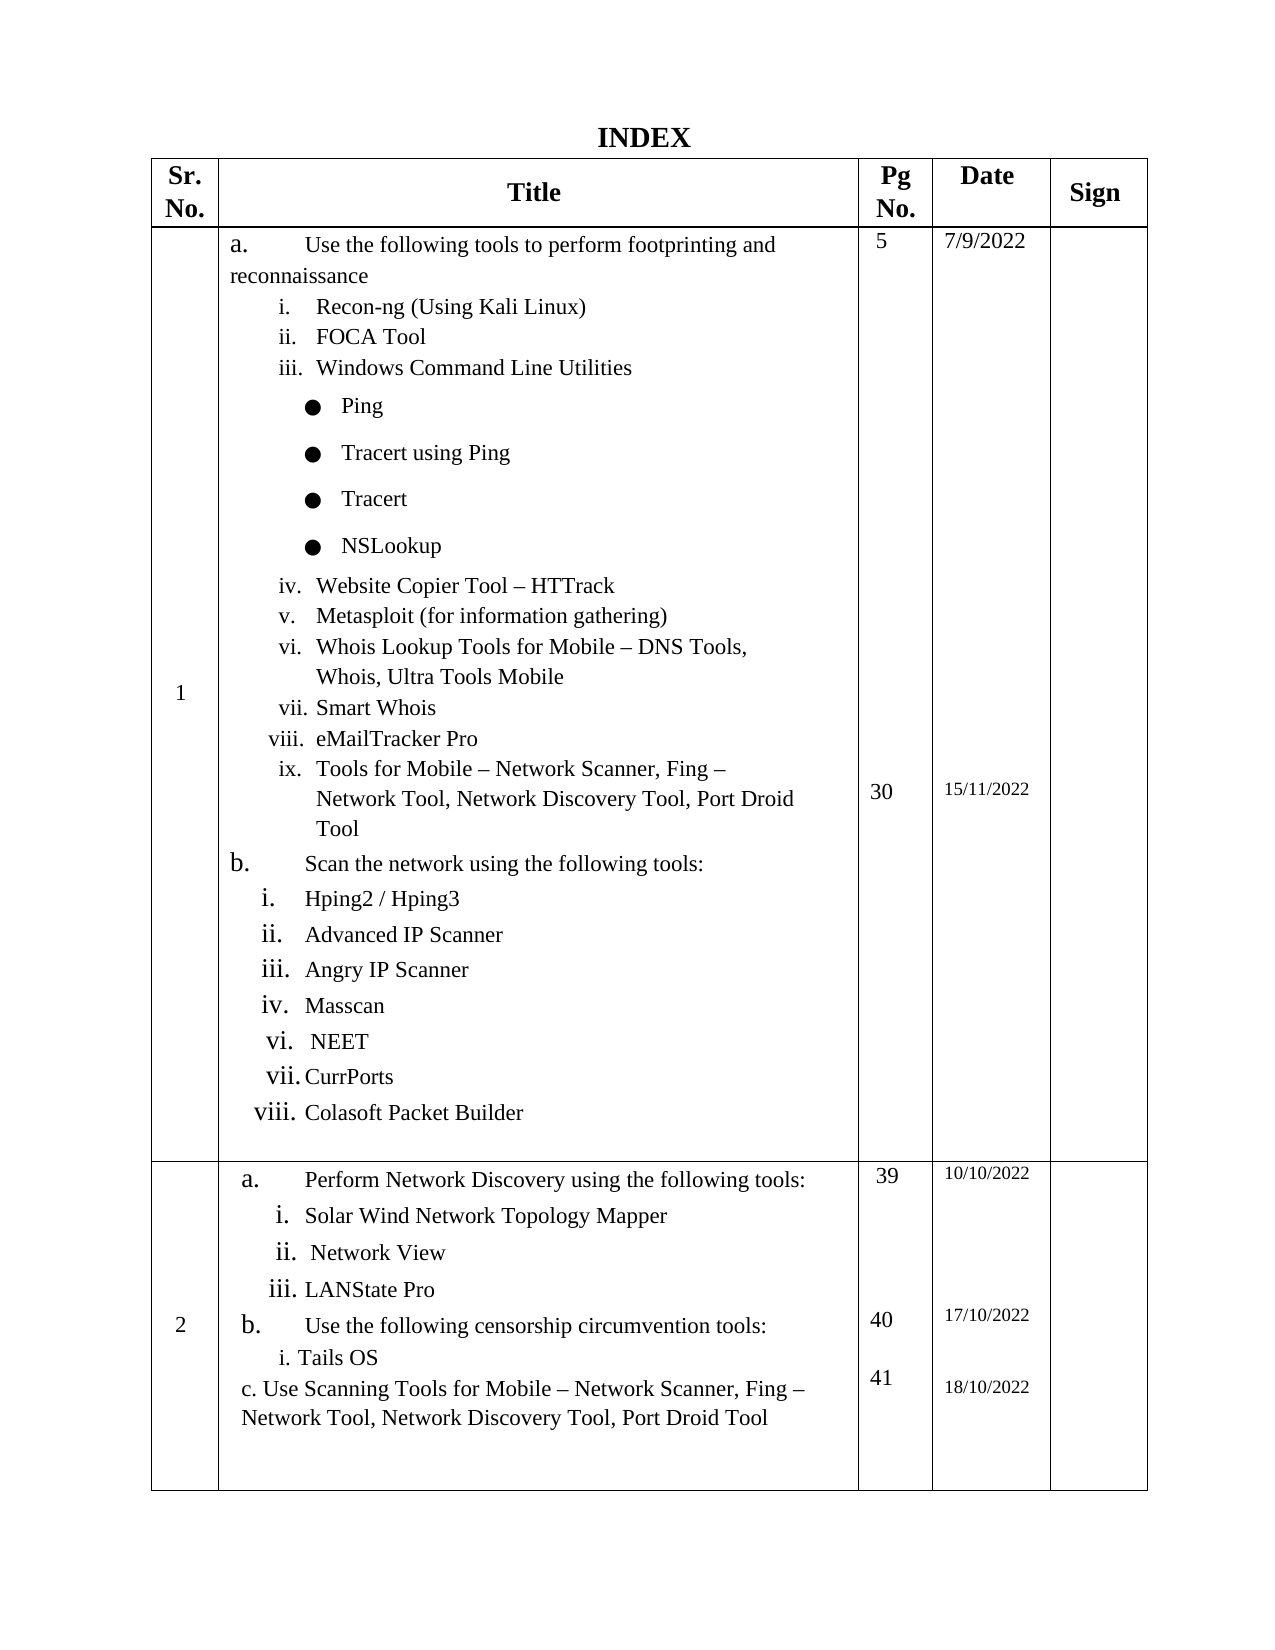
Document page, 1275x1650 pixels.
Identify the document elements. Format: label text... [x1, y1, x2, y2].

table_cell [1051, 1162, 1147, 1490]
table_header Title [219, 159, 858, 226]
subtitle INDEX [597, 120, 1059, 153]
table_header Sign [1051, 159, 1147, 226]
table_header Sr. No. [152, 159, 218, 226]
table_cell 1 [152, 228, 218, 1161]
table_cell 7/9/2022 15/11/2022 [933, 228, 1050, 1161]
table_cell 5 30 [859, 228, 932, 1161]
table_cell 2 [152, 1162, 218, 1490]
table_header Pg No. [859, 159, 932, 226]
table_cell Perform Network Discovery using the following tools: Solar Wind Network Topology Mapper Network View LANState Pro Use the following censorship circumvention tools: Tails OS c. Use Scanning Tools for Mobile – Network Scanner, Fing – Network Tool, Network Discovery Tool, Port Droid Tool [219, 1162, 858, 1490]
table_cell 39 40 41 [859, 1162, 932, 1490]
table_cell [1051, 228, 1147, 1161]
table_cell 10/10/2022 17/10/2022 18/10/2022 [933, 1162, 1050, 1490]
table_cell Use the following tools to perform footprinting and reconnaissance Recon-ng (Using Kali Linux) FOCA Tool Windows Command Line Utilities Ping Tracert using Ping Tracert NSLookup Website Copier Tool – HTTrack Metasploit (for information gathering) Whois Lookup Tools for Mobile – DNS Tools, Whois, Ultra Tools Mobile Smart Whois eMailTracker Pro Tools for Mobile – Network Scanner, Fing – Network Tool, Network Discovery Tool, Port Droid Tool Scan the network using the following tools: Hping2 / Hping3 Advanced IP Scanner Angry IP Scanner Masscan NEET CurrPorts Colasoft Packet Builder [219, 228, 858, 1161]
table_header Date [933, 159, 1050, 226]
